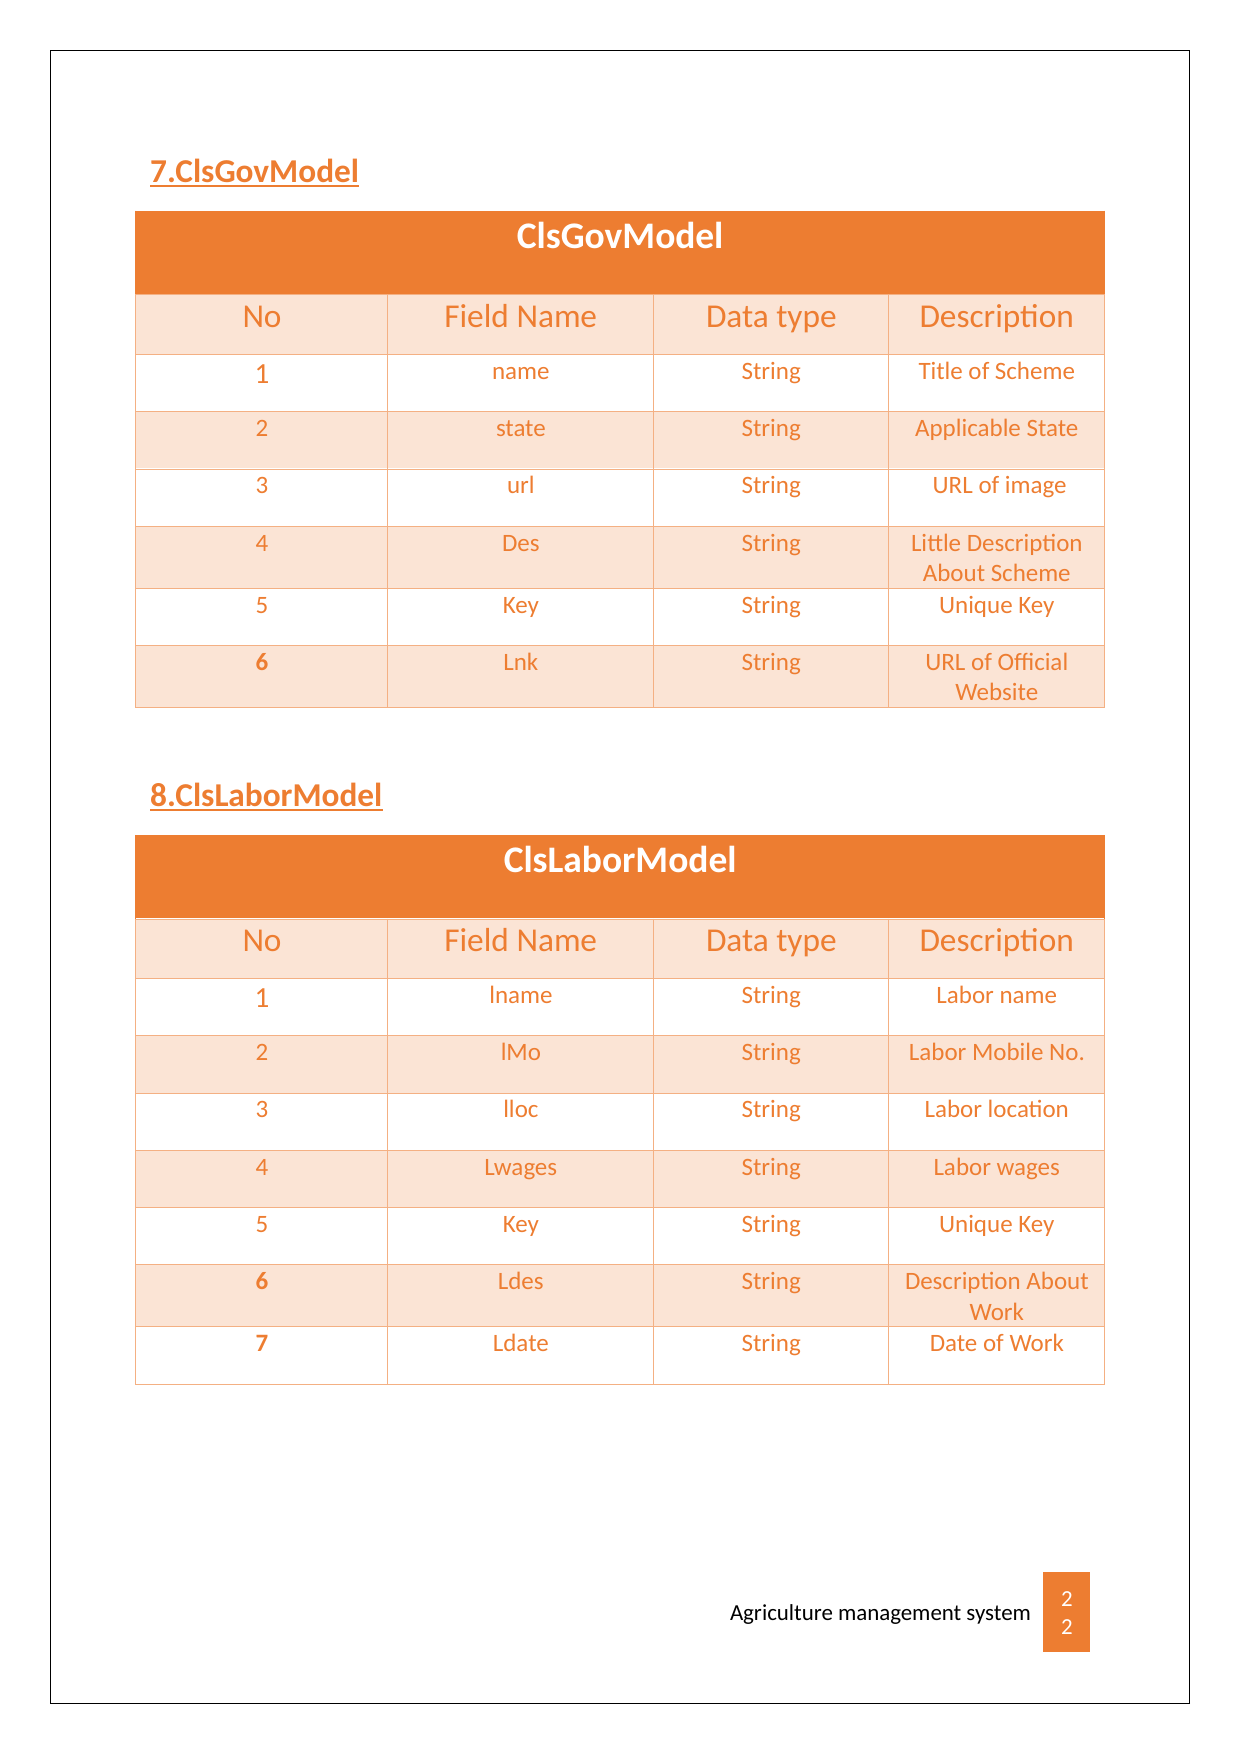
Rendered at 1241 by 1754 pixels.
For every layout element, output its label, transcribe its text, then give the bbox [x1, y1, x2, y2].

table_cell lloc [388, 1094, 653, 1150]
table_cell String [654, 1094, 888, 1150]
table_cell 7 [136, 1327, 387, 1383]
table_cell String [654, 1327, 888, 1383]
table_cell Lwages [388, 1151, 653, 1207]
table_cell 6 [136, 1265, 387, 1326]
table_cell Unique Key [889, 1208, 1104, 1264]
table_cell 2 [136, 412, 387, 468]
table_cell Lnk [388, 646, 653, 707]
table_header ClsGovModel [136, 212, 1104, 294]
table_cell Labor location [889, 1094, 1104, 1150]
text 7.ClsGovModel [150, 150, 1090, 191]
table_cell 3 [136, 1094, 387, 1150]
table_cell No [136, 295, 387, 354]
table_cell Description [889, 295, 1104, 354]
table_cell String [654, 1208, 888, 1264]
table_cell 6 [136, 646, 387, 707]
table_cell Description About Work [889, 1265, 1104, 1326]
table_cell URL of Official Website [889, 646, 1104, 707]
table_cell Data type [654, 295, 888, 354]
table_cell Description [889, 920, 1104, 978]
table_cell Data type [654, 920, 888, 978]
text 8.ClsLaborModel [150, 774, 1090, 815]
table_cell 5 [136, 1208, 387, 1264]
table_cell Des [388, 527, 653, 588]
table_cell Title of Scheme [889, 355, 1104, 411]
table_cell Ldes [388, 1265, 653, 1326]
table_cell Ldate [388, 1327, 653, 1383]
table_header ClsLaborModel [136, 836, 1104, 918]
table_cell String [654, 470, 888, 526]
table_cell 4 [136, 1151, 387, 1207]
table_cell String [654, 589, 888, 645]
table_cell String [654, 1036, 888, 1093]
table_cell 3 [136, 470, 387, 526]
table_cell String [654, 412, 888, 468]
table_cell url [388, 470, 653, 526]
table_cell lMo [388, 1036, 653, 1093]
table_cell Field Name [388, 920, 653, 978]
table_cell String [654, 355, 888, 411]
table_cell Date of Work [889, 1327, 1104, 1383]
table_cell 2 [136, 1036, 387, 1093]
table_cell String [654, 1151, 888, 1207]
table_cell 4 [136, 527, 387, 588]
table_cell Applicable State [889, 412, 1104, 468]
table_cell String [654, 646, 888, 707]
table_cell Unique Key [889, 589, 1104, 645]
table_cell String [654, 979, 888, 1035]
table_cell Labor wages [889, 1151, 1104, 1207]
table_cell 1 [136, 979, 387, 1035]
table_cell Labor Mobile No. [889, 1036, 1104, 1093]
table_cell Labor name [889, 979, 1104, 1035]
table_cell Key [388, 1208, 653, 1264]
table_cell 5 [136, 589, 387, 645]
table_cell state [388, 412, 653, 468]
table_cell String [654, 1265, 888, 1326]
table_cell String [654, 527, 888, 588]
table_cell URL of image [889, 470, 1104, 526]
table_cell Little Description About Scheme [889, 527, 1104, 588]
table_cell No [136, 920, 387, 978]
table_cell Key [388, 589, 653, 645]
table_cell 1 [136, 355, 387, 411]
table_cell Field Name [388, 295, 653, 354]
table_cell lname [388, 979, 653, 1035]
table_cell name [388, 355, 653, 411]
